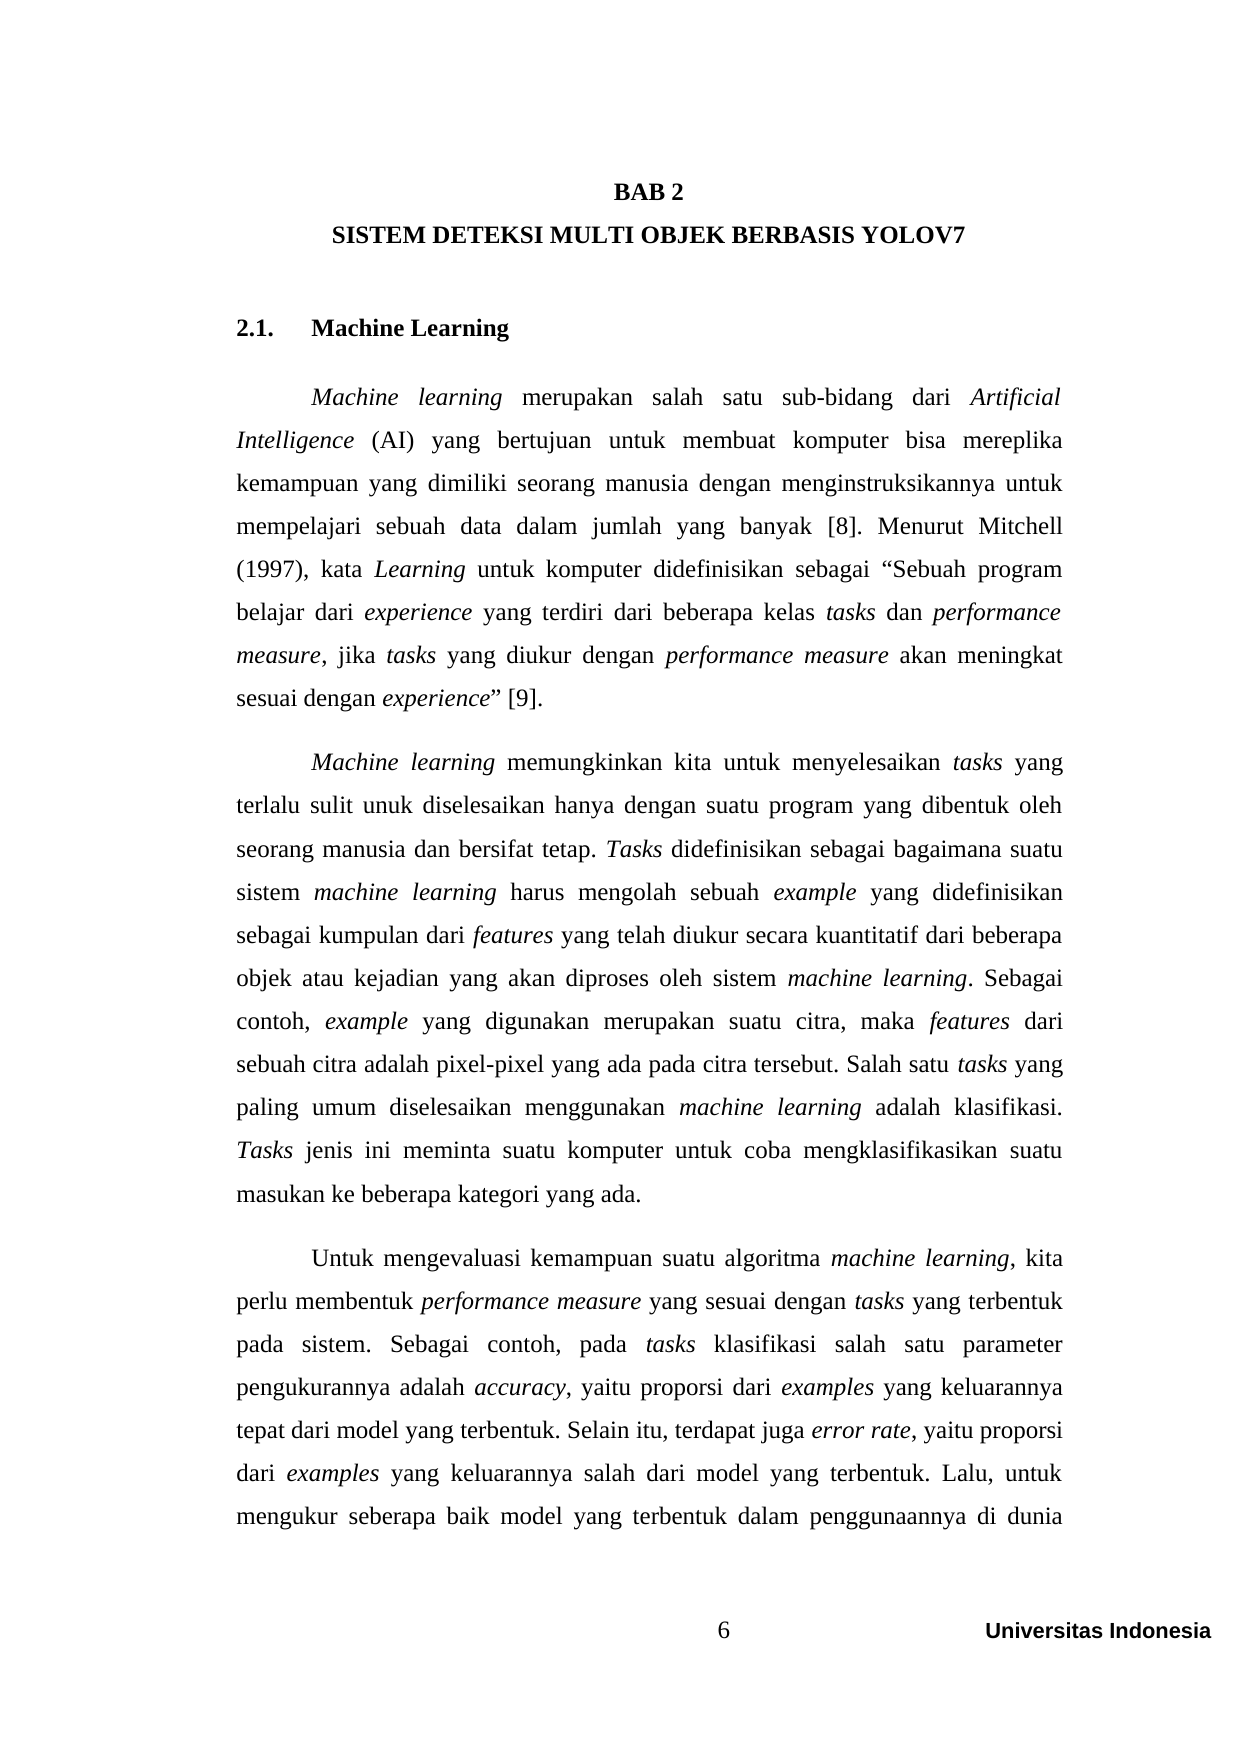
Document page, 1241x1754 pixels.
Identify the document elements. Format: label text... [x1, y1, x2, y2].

subtitle Machine Learning [236, 313, 1063, 342]
subtitle SISTEM DETEKSI MULTI OBJEK BERBASIS YOLOV7 [236, 177, 1061, 249]
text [236, 1243, 1063, 1530]
text Machine learning merupakan salah satu sub-bidang dari Artificial Intelligence (AI) yang bertujuan untuk membuat komputer bisa mereplika kemampuan yang dimiliki seorang manusia dengan menginstruksikannya untuk mempelajari sebuah data dalam jumlah yang banyak . Menurut Mitchell (1997), kata Learning untuk komputer didefinisikan sebagai “Sebuah program belajar dari experience yang terdiri dari beberapa kelas tasks dan performance measure, jika tasks yang diukur dengan performance measure akan meningkat sesuai dengan experience” . [236, 382, 1063, 712]
text Machine learning memungkinkan kita untuk menyelesaikan tasks yang terlalu sulit unuk diselesaikan hanya dengan suatu program yang dibentuk oleh seorang manusia dan bersifat tetap. Tasks didefinisikan sebagai bagaimana suatu sistem machine learning harus mengolah sebuah example yang didefinisikan sebagai kumpulan dari features yang telah diukur secara kuantitatif dari beberapa objek atau kejadian yang akan diproses oleh sistem machine learning. Sebagai contoh, example yang digunakan merupakan suatu citra, maka features dari sebuah citra adalah pixel-pixel yang ada pada citra tersebut. Salah satu tasks yang paling umum diselesaikan menggunakan machine learning adalah klasifikasi. Tasks jenis ini meminta suatu komputer untuk coba mengklasifikasikan suatu masukan ke beberapa kategori yang ada. [236, 747, 1063, 1207]
